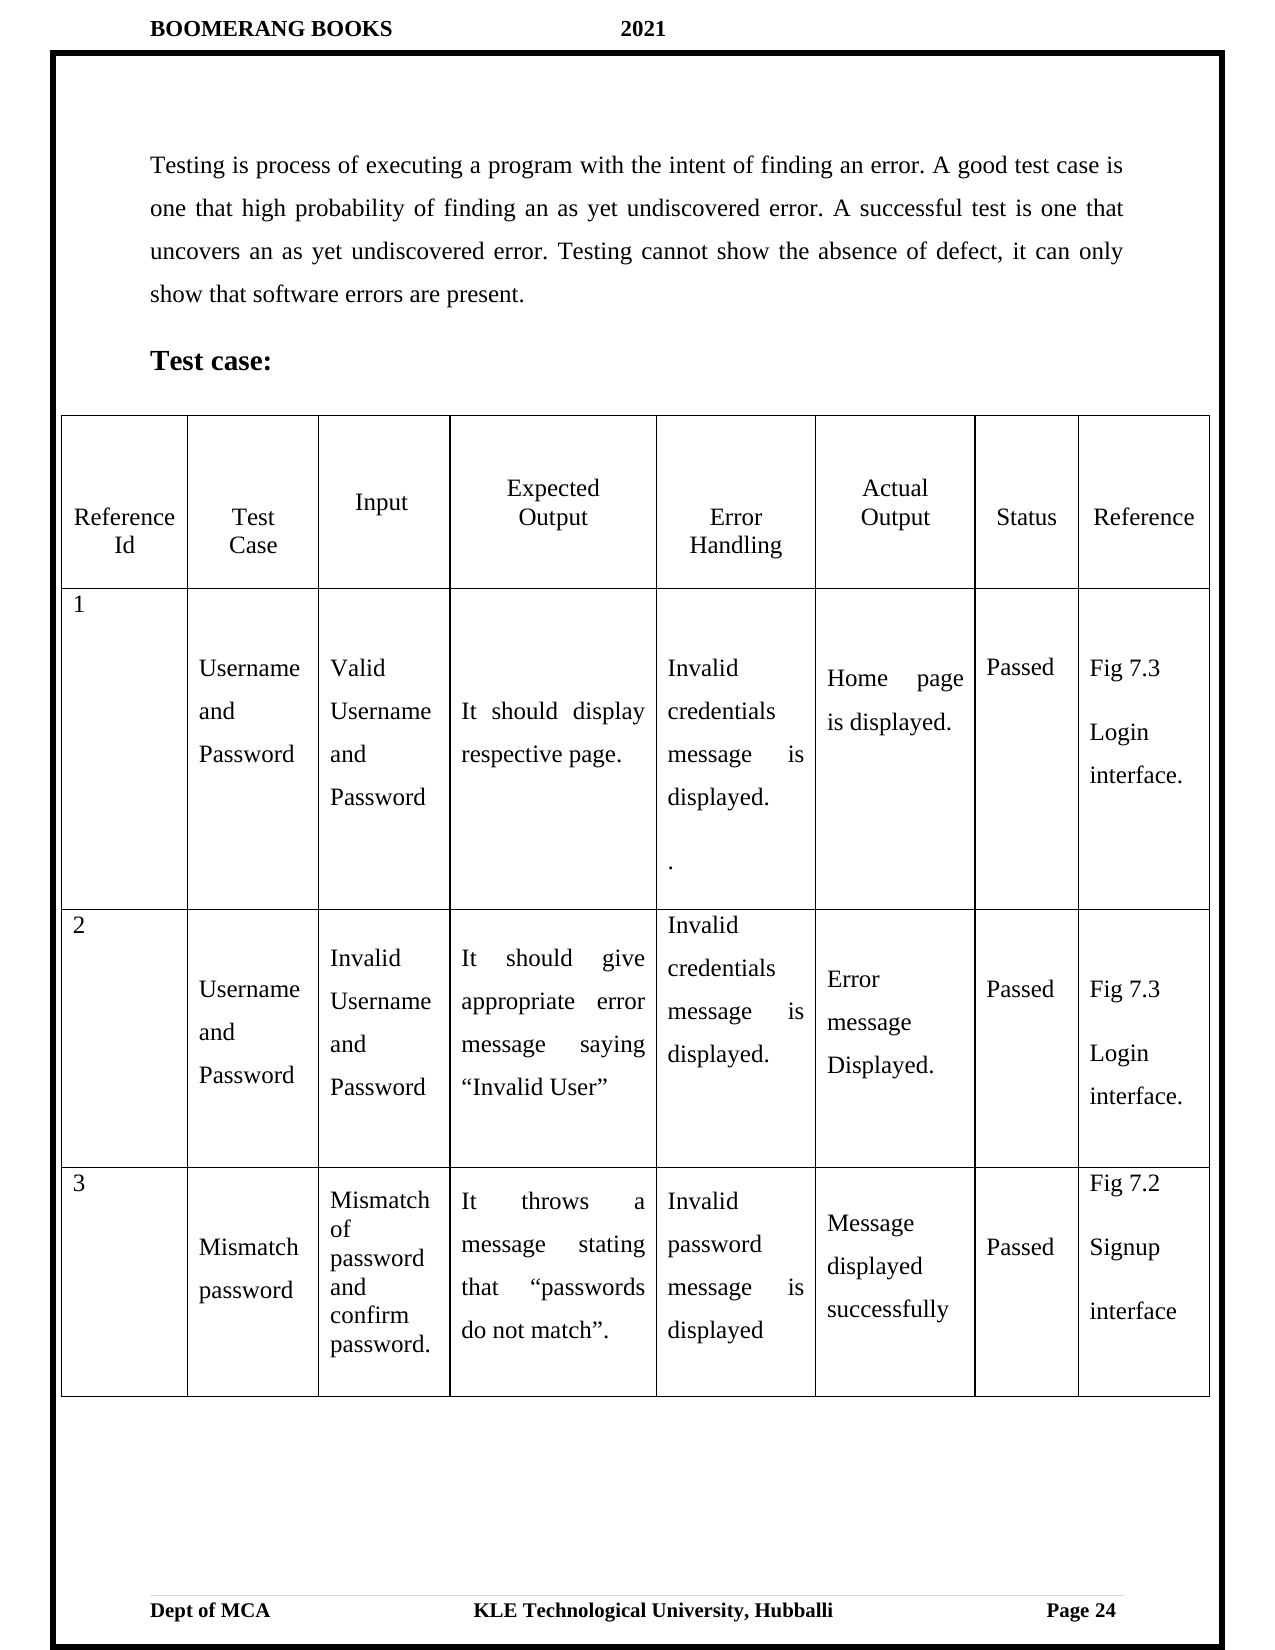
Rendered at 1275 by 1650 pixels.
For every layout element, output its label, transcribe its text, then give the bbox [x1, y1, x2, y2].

table_cell It should give appropriate error message saying “Invalid User” [451, 910, 656, 1167]
table_cell 3 [62, 1168, 187, 1396]
table_cell Invalid credentials message is displayed. [657, 910, 815, 1167]
table_header Status [976, 416, 1078, 588]
table_cell Mismatch of password and confirm password. [319, 1168, 449, 1396]
table_cell Home page is displayed. [816, 589, 974, 909]
table_cell Passed [976, 589, 1078, 909]
table_cell Valid Username and Password [319, 589, 449, 909]
table_header Expected Output [451, 416, 656, 588]
table_header Actual Output [816, 416, 974, 588]
table_cell Message displayed successfully [816, 1168, 974, 1396]
table_cell Fig 7.2 Signup interface [1079, 1168, 1209, 1396]
table_header Test Case [188, 416, 318, 588]
text Testing is process of executing a program with the intent of finding an error. A good test case is one that high probability of finding an as yet undiscovered error. A successful test is one that uncovers an as yet undiscovered error. Testing cannot show the absence of defect, it can only show that software errors are present. [150, 150, 1125, 308]
text Test case: [150, 343, 1125, 377]
table_cell Error message Displayed. [816, 910, 974, 1167]
table_cell It should display respective page. [451, 589, 656, 909]
table_cell Invalid Username and Password [319, 910, 449, 1167]
table_cell Invalid credentials message is displayed. . [657, 589, 815, 909]
table_cell Passed [976, 910, 1078, 1167]
table_cell Username and Password [188, 910, 318, 1167]
table_cell Passed [976, 1168, 1078, 1396]
table_header Input [319, 416, 449, 588]
table_header Reference [1079, 416, 1209, 588]
table_cell Mismatch password [188, 1168, 318, 1396]
table_cell It throws a message stating that “passwords do not match”. [451, 1168, 656, 1396]
table_header Error Handling [657, 416, 815, 588]
table_cell 1 [62, 589, 187, 909]
table_cell Username and Password [188, 589, 318, 909]
table_cell 2 [62, 910, 187, 1167]
table_header Reference Id [62, 416, 187, 588]
table_cell Fig 7.3 Login interface. [1079, 910, 1209, 1167]
table_cell Invalid password message is displayed [657, 1168, 815, 1396]
table_cell Fig 7.3 Login interface. [1079, 589, 1209, 909]
